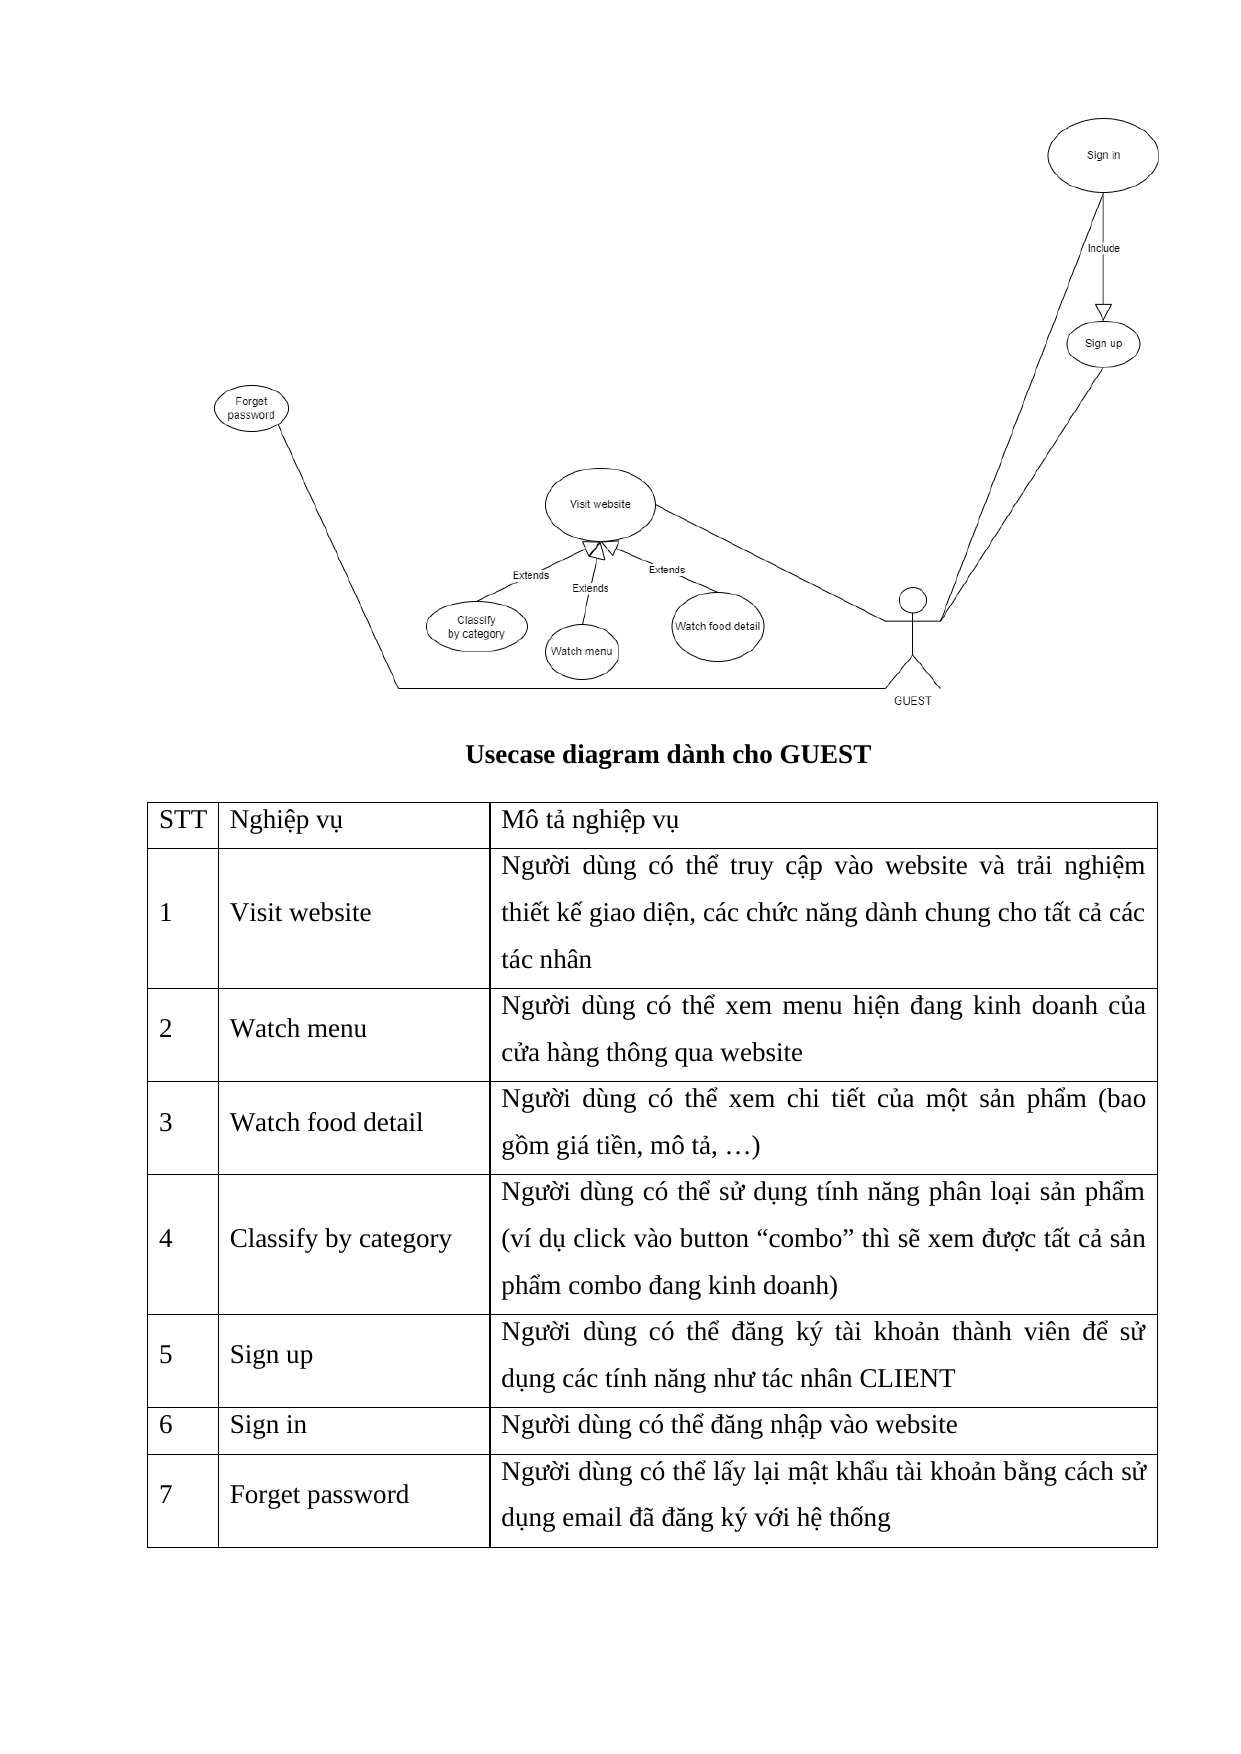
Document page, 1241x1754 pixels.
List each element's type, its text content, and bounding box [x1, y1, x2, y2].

table_cell Visit website [219, 849, 489, 988]
table_cell Người dùng có thể lấy lại mật khẩu tài khoản bằng cách sử dụng email đã đăng ký với hệ thống [491, 1455, 1157, 1547]
table_cell Forget password [219, 1455, 489, 1547]
table_cell 4 [148, 1175, 218, 1314]
table_cell Classify by category [219, 1175, 489, 1314]
table_cell Sign up [219, 1315, 489, 1407]
table_header STT [148, 803, 218, 848]
table_cell Người dùng có thể xem menu hiện đang kinh doanh của cửa hàng thông qua website [491, 989, 1157, 1081]
picture [214, 118, 1159, 708]
table_cell 3 [148, 1082, 218, 1174]
table_cell 1 [148, 849, 218, 988]
table_cell Watch menu [219, 989, 489, 1081]
text Usecase diagram dành cho GUEST [187, 738, 1122, 770]
table_cell Người dùng có thể xem chi tiết của một sản phẩm (bao gồm giá tiền, mô tả, …) [491, 1082, 1157, 1174]
table_cell Người dùng có thể truy cập vào website và trải nghiệm thiết kế giao diện, các chức năng dành chung cho tất cả các tác nhân [491, 849, 1157, 988]
table_cell 7 [148, 1455, 218, 1547]
table_cell Người dùng có thể sử dụng tính năng phân loại sản phẩm (ví dụ click vào button “combo” thì sẽ xem được tất cả sản phẩm combo đang kinh doanh) [491, 1175, 1157, 1314]
table_cell Người dùng có thể đăng nhập vào website [491, 1408, 1157, 1454]
table_header Mô tả nghiệp vụ [491, 803, 1157, 848]
table_cell Watch food detail [219, 1082, 489, 1174]
table_cell Sign in [219, 1408, 489, 1454]
table_cell 5 [148, 1315, 218, 1407]
table_cell Người dùng có thể đăng ký tài khoản thành viên để sử dụng các tính năng như tác nhân CLIENT [491, 1315, 1157, 1407]
table_header Nghiệp vụ [219, 803, 489, 848]
table_cell 2 [148, 989, 218, 1081]
table_cell 6 [148, 1408, 218, 1454]
